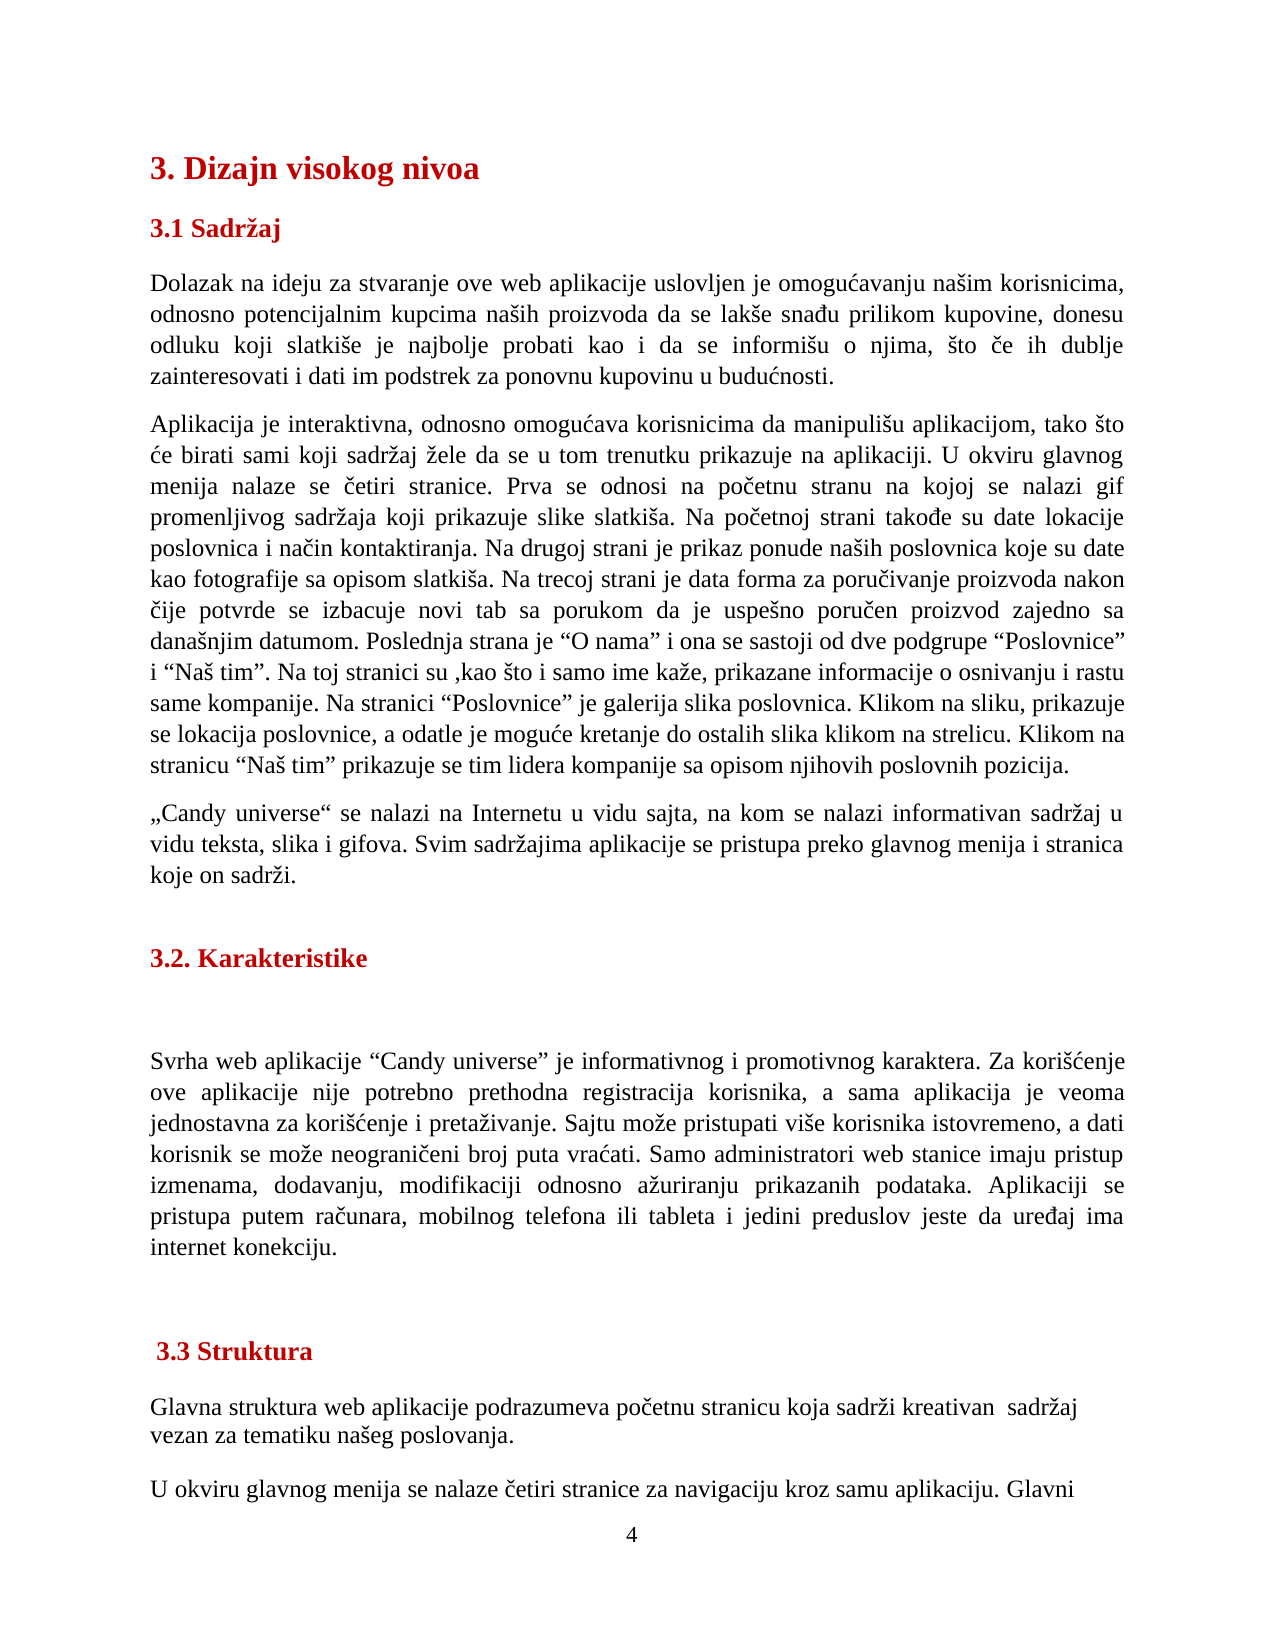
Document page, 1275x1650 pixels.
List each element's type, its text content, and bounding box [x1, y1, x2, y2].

text Glavna struktura web aplikacije podrazumeva početnu stranicu koja sadrži kreativan sadržaj vezan za tematiku našeg poslovanja. [150, 1392, 1122, 1449]
text Aplikacija je interaktivna, odnosno omogućava korisnicima da manipulišu aplikacijom, tako što će birati sami koji sadržaj žele da se u tom trenutku prikazuje na aplikaciji. U okviru glavnog menija nalaze se četiri stranice. Prva se odnosi na početnu stranu na kojoj se nalazi gif promenljivog sadržaja koji prikazuje slike slatkiša. Na početnoj strani takođe su date lokacije poslovnica i način kontaktiranja. Na drugoj strani je prikaz ponude naših poslovnica koje su date kao fotografije sa opisom slatkiša. Na trecoj strani je data forma za poručivanje proizvoda nakon čije potvrde se izbacuje novi tab sa porukom da je uspešno poručen proizvod zajedno sa današnjim datumom. Poslednja strana je “O nama” i ona se sastoji od dve podgrupe “Poslovnice” i “Naš tim”. Na toj stranici su ,kao što i samo ime kaže, prikazane informacije o osnivanju i rastu same kompanije. Na stranici “Poslovnice” je galerija slika poslovnica. Klikom na sliku, prikazuje se lokacija poslovnice, a odatle je moguće kretanje do ostalih slika klikom na strelicu. Klikom na stranicu “Naš tim” prikazuje se tim lidera kompanije sa opisom njihovih poslovnih pozicija. [150, 409, 1126, 779]
subtitle 3.2. Karakteristike [150, 942, 1225, 973]
subtitle Sadržaj [150, 212, 1225, 243]
subtitle Struktura [156, 1335, 1225, 1367]
text „Candy universe“ se nalazi na Internetu u vidu sajta, na kom se nalazi informativan sadržaj u vidu teksta, slika i gifova. Svim sadržajima aplikacije se pristupa preko glavnog menija i stranica koje on sadrži. [150, 798, 1124, 888]
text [150, 1474, 1122, 1503]
text Dolazak na ideju za stvaranje ove web aplikacije uslovljen je omogućavanju našim korisnicima, odnosno potencijalnim kupcima naših proizvoda da se lakše snađu prilikom kupovine, donesu odluku koji slatkiše je najbolje probati kao i da se informišu o njima, što če ih dublje zainteresovati i dati im podstrek za ponovnu kupovinu u budućnosti. [150, 268, 1125, 390]
text Svrha web aplikacije “Candy universe” je informativnog i promotivnog karaktera. Za korišćenje ove aplikacije nije potrebno prethodna registracija korisnika, a sama aplikacija je veoma jednostavna za korišćenje i pretaživanje. Sajtu može pristupati više korisnika istovremeno, a dati korisnik se može neograničeni broj puta vraćati. Samo administratori web stanice imaju pristup izmenama, dodavanju, modifikaciji odnosno ažuriranju prikazanih podataka. Aplikaciji se pristupa putem računara, mobilnog telefona ili tableta i jedini preduslov jeste da uređaj ima internet konekciju. [150, 1046, 1125, 1261]
subtitle Dizajn visokog nivoa [150, 148, 1125, 186]
